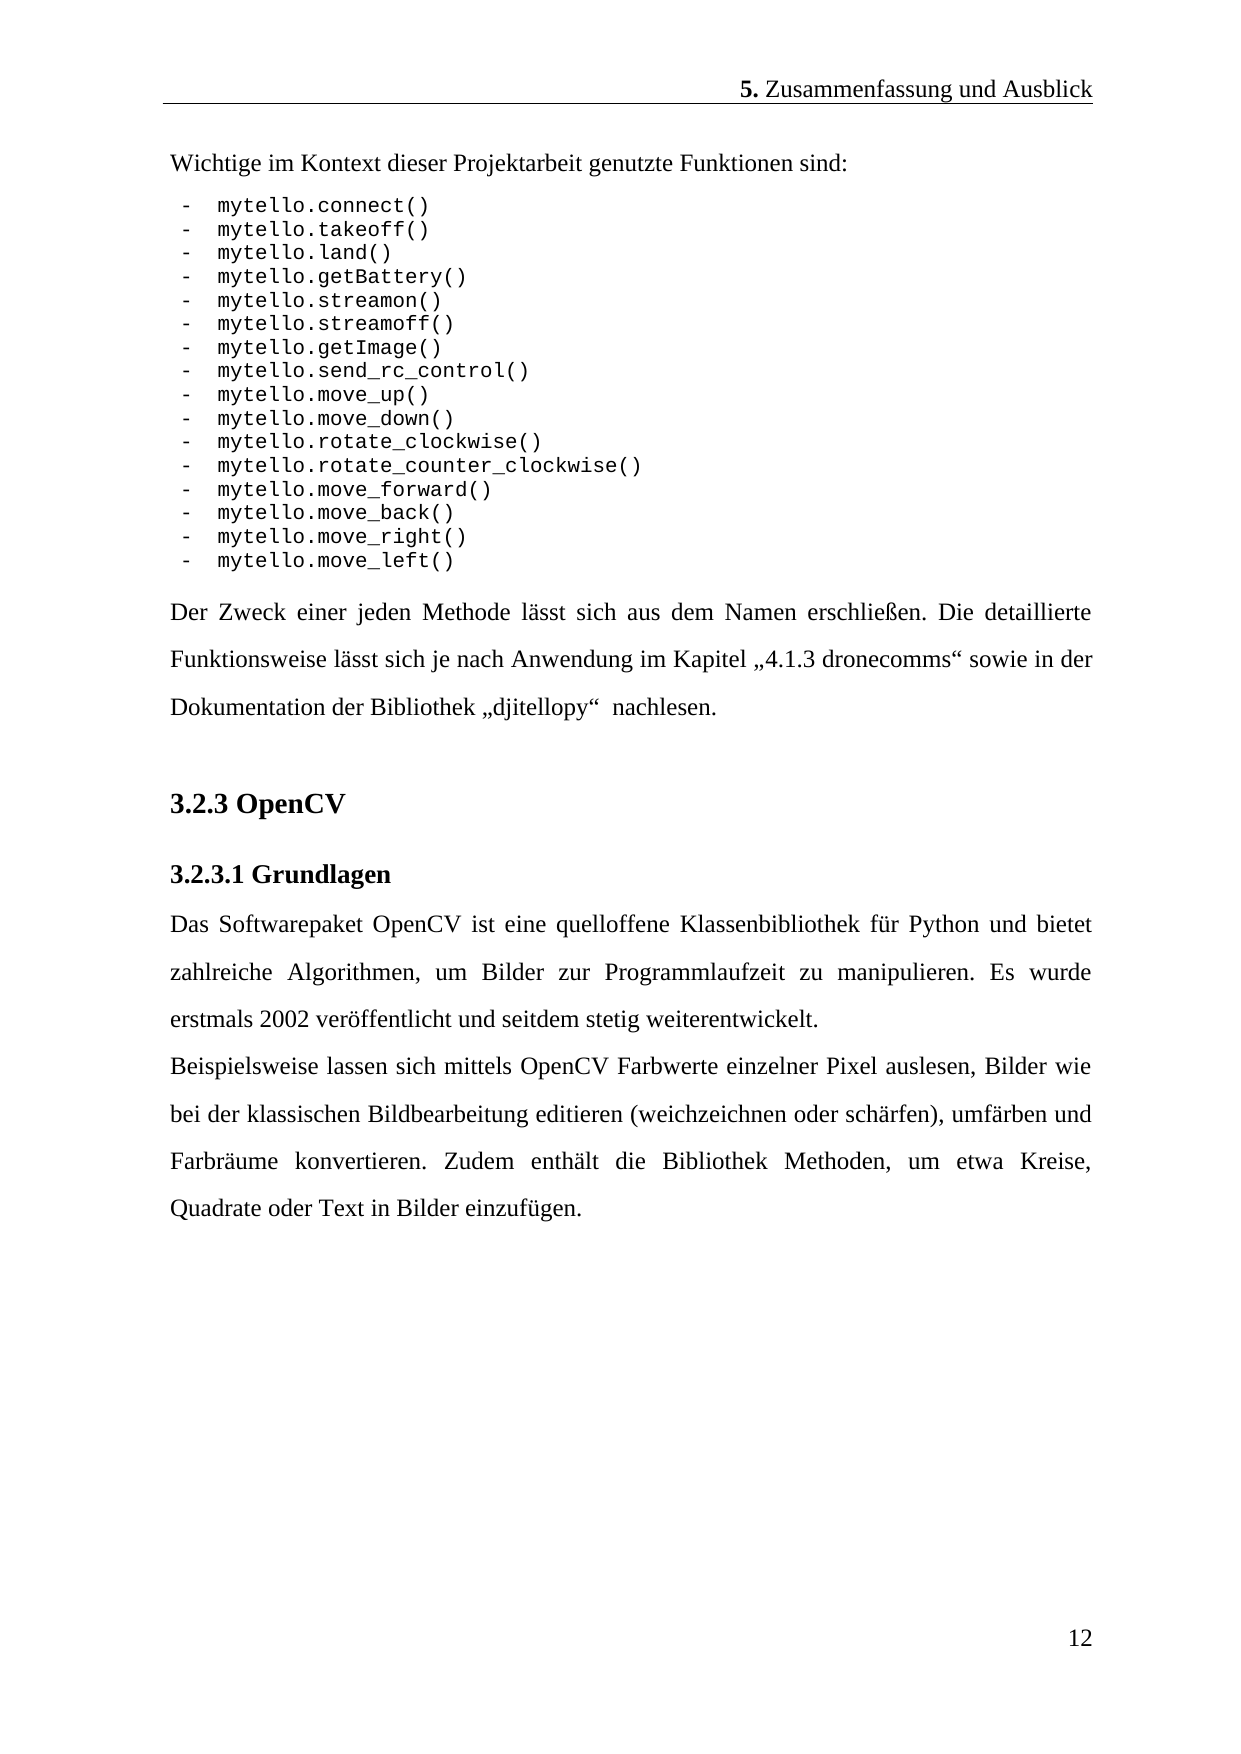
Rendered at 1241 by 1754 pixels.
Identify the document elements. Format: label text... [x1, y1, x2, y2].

text Wichtige im Kontext dieser Projektarbeit genutzte Funktionen sind: [170, 148, 1093, 176]
list mytello.land() [180, 242, 1093, 266]
list mytello.connect() [180, 195, 1093, 219]
list mytello.rotate_clockwise() [180, 431, 1093, 455]
list mytello.streamoff() [180, 313, 1093, 337]
list mytello.move_left() [180, 550, 1093, 573]
list mytello.streamon() [180, 289, 1093, 313]
list mytello.move_down() [180, 408, 1093, 431]
list mytello.send_rc_control() [180, 361, 1093, 384]
list mytello.move_up() [180, 384, 1093, 408]
text Der Zweck einer jeden Methode lässt sich aus dem Namen erschließen. Die detaillierte Funktionsweise lässt sich je nach Anwendung im Kapitel „4.1.3 dronecomms“ sowie in der Dokumentation der Bibliothek „djitellopy“ nachlesen. [170, 597, 1093, 721]
list mytello.move_back() [180, 502, 1093, 526]
list mytello.move_forward() [180, 479, 1093, 502]
subtitle 3.2.3.1 Grundlagen [170, 858, 1093, 889]
list mytello.rotate_counter_clockwise() [180, 455, 1093, 479]
list mytello.takeoff() [180, 219, 1093, 242]
list mytello.getBattery() [180, 266, 1093, 289]
text Beispielsweise lassen sich mittels OpenCV Farbwerte einzelner Pixel auslesen, Bilder wie bei der klassischen Bildbearbeitung editieren (weichzeichnen oder schärfen), umfärben und Farbräume konvertieren. Zudem enthält die Bibliothek Methoden, um etwa Kreise, Quadrate oder Text in Bilder einzufügen. [170, 1051, 1093, 1222]
list mytello.move_right() [180, 526, 1093, 550]
text Das Softwarepaket OpenCV ist eine quelloffene Klassenbibliothek für Python und bietet zahlreiche Algorithmen, um Bilder zur Programmlaufzeit zu manipulieren. Es wurde erstmals 2002 veröffentlicht und seitdem stetig weiterentwickelt. [170, 909, 1093, 1033]
list mytello.getImage() [180, 337, 1093, 361]
subtitle 3.2.3 OpenCV [170, 787, 1093, 820]
